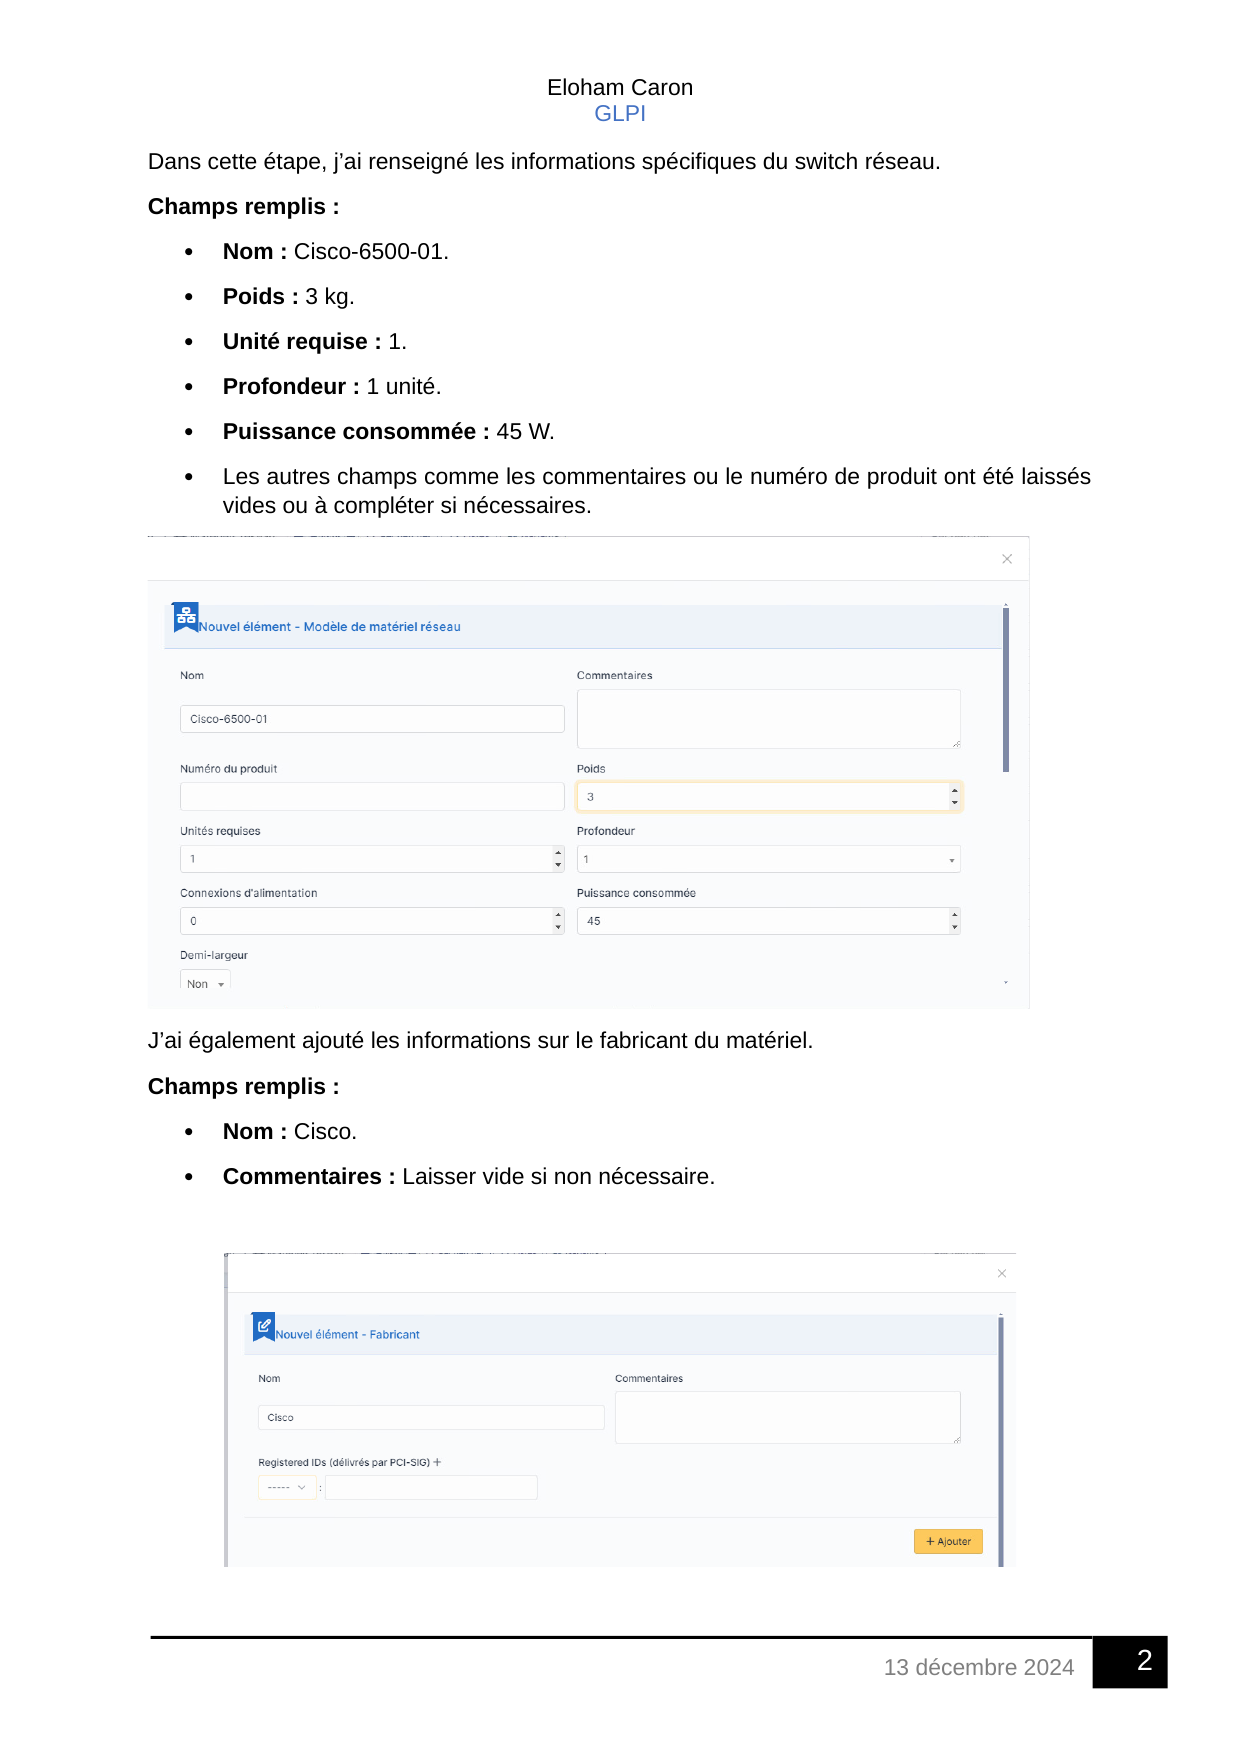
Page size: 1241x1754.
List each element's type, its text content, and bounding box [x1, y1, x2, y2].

picture [147, 536, 1030, 1009]
text Champs remplis : [148, 1073, 1093, 1099]
text J’ai également ajouté les informations sur le fabricant du matériel. [148, 1027, 1093, 1054]
list Unité requise : 1. [185, 328, 1093, 354]
text Champs remplis : [148, 193, 1093, 219]
list Nom : Cisco-6500-01. [185, 238, 1093, 264]
list Commentaires : Laisser vide si non nécessaire. [185, 1163, 1093, 1189]
list Profondeur : 1 unité. [185, 373, 1093, 399]
list Les autres champs comme les commentaires ou le numéro de produit ont été laissés vides ou à compléter si nécessaires. [185, 463, 1093, 518]
list Nom : Cisco. [185, 1118, 1093, 1144]
text Dans cette étape, j’ai renseigné les informations spécifiques du switch réseau. [148, 148, 1093, 174]
picture [224, 1253, 1017, 1567]
list Puissance consommée : 45 W. [185, 418, 1093, 444]
list Poids : 3 kg. [185, 283, 1093, 309]
